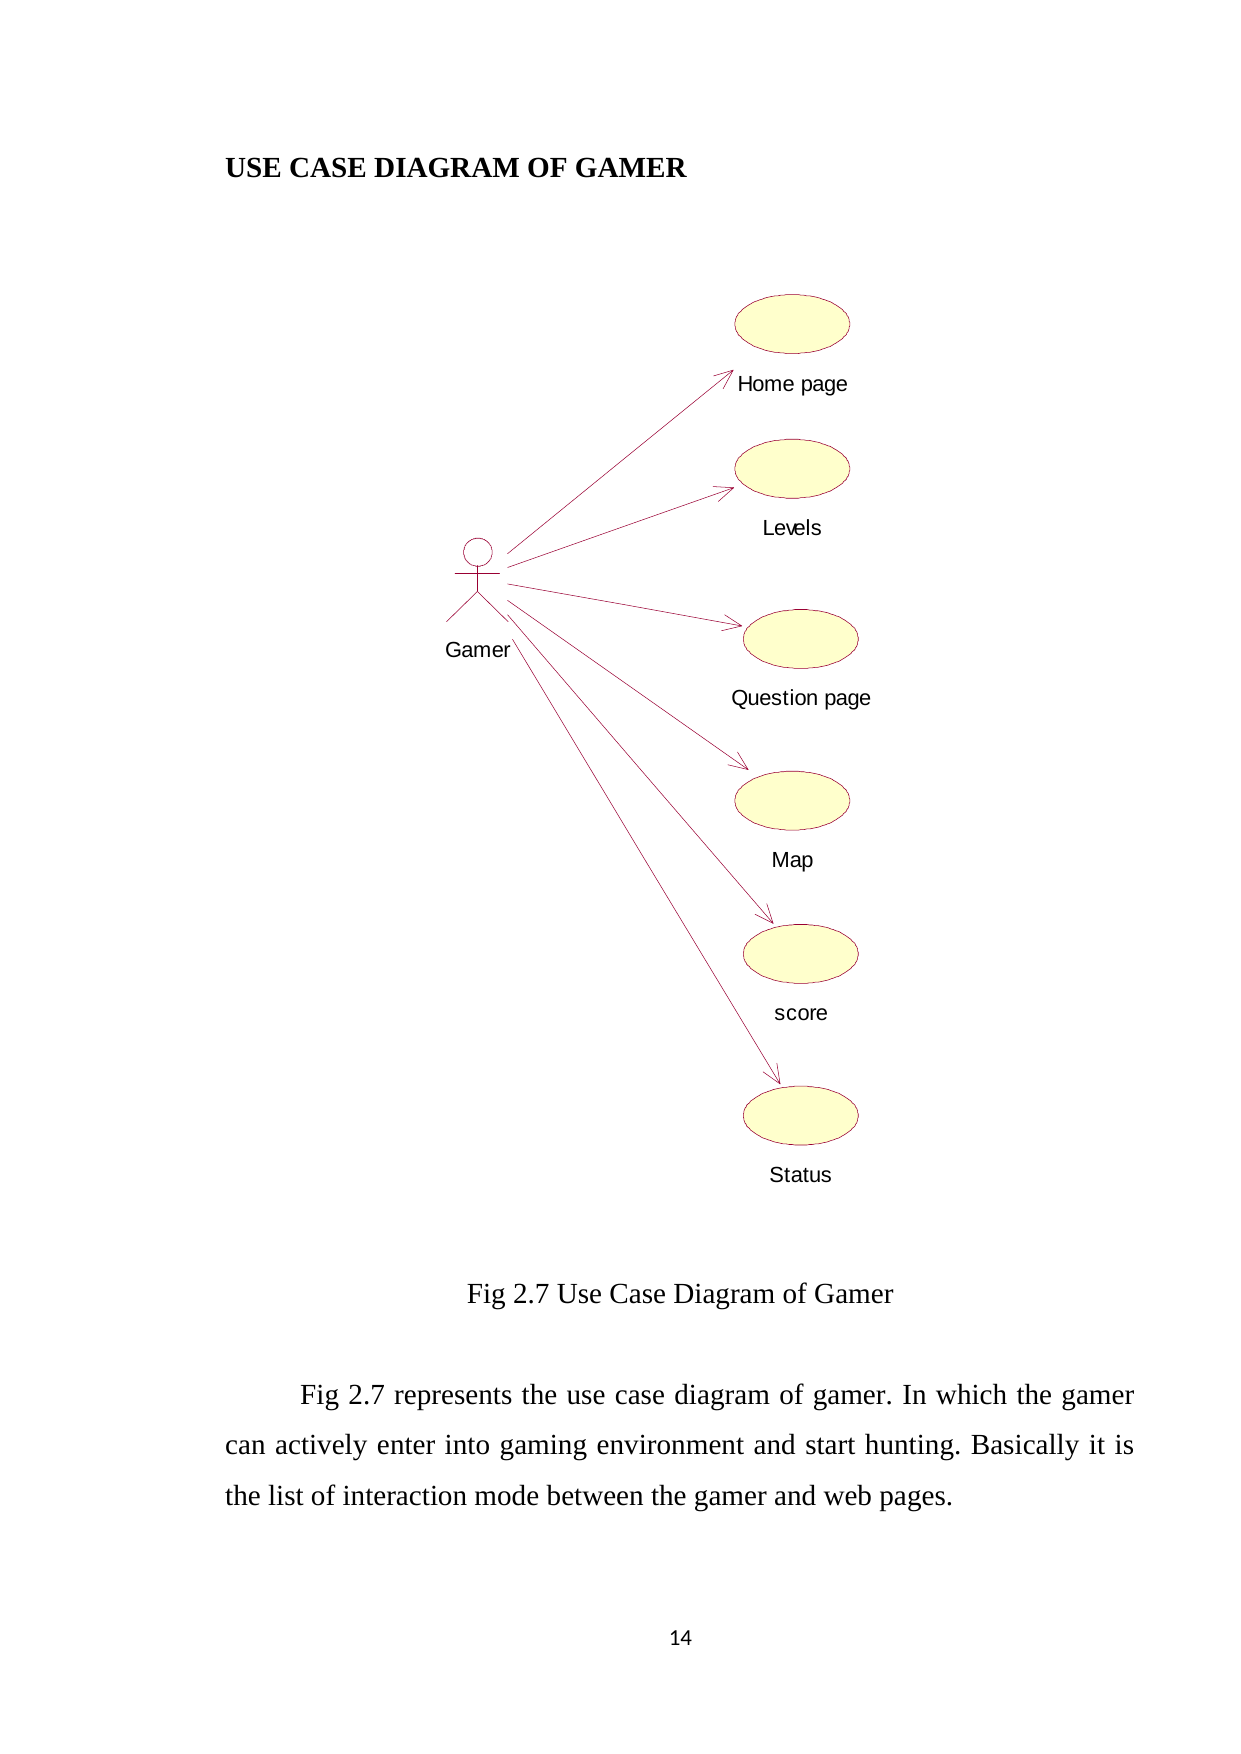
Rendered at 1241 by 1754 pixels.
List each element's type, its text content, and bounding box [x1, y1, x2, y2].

text Fig 2.7 represents the use case diagram of gamer. In which the gamer can actively enter into gaming environment and start hunting. Basically it is the list of interaction mode between the gamer and web pages. [225, 1377, 1135, 1511]
text Fig 2.7 Use Case Diagram of Gamer [225, 1276, 1135, 1310]
text USE CASE DIAGRAM OF GAMER [225, 150, 1135, 183]
